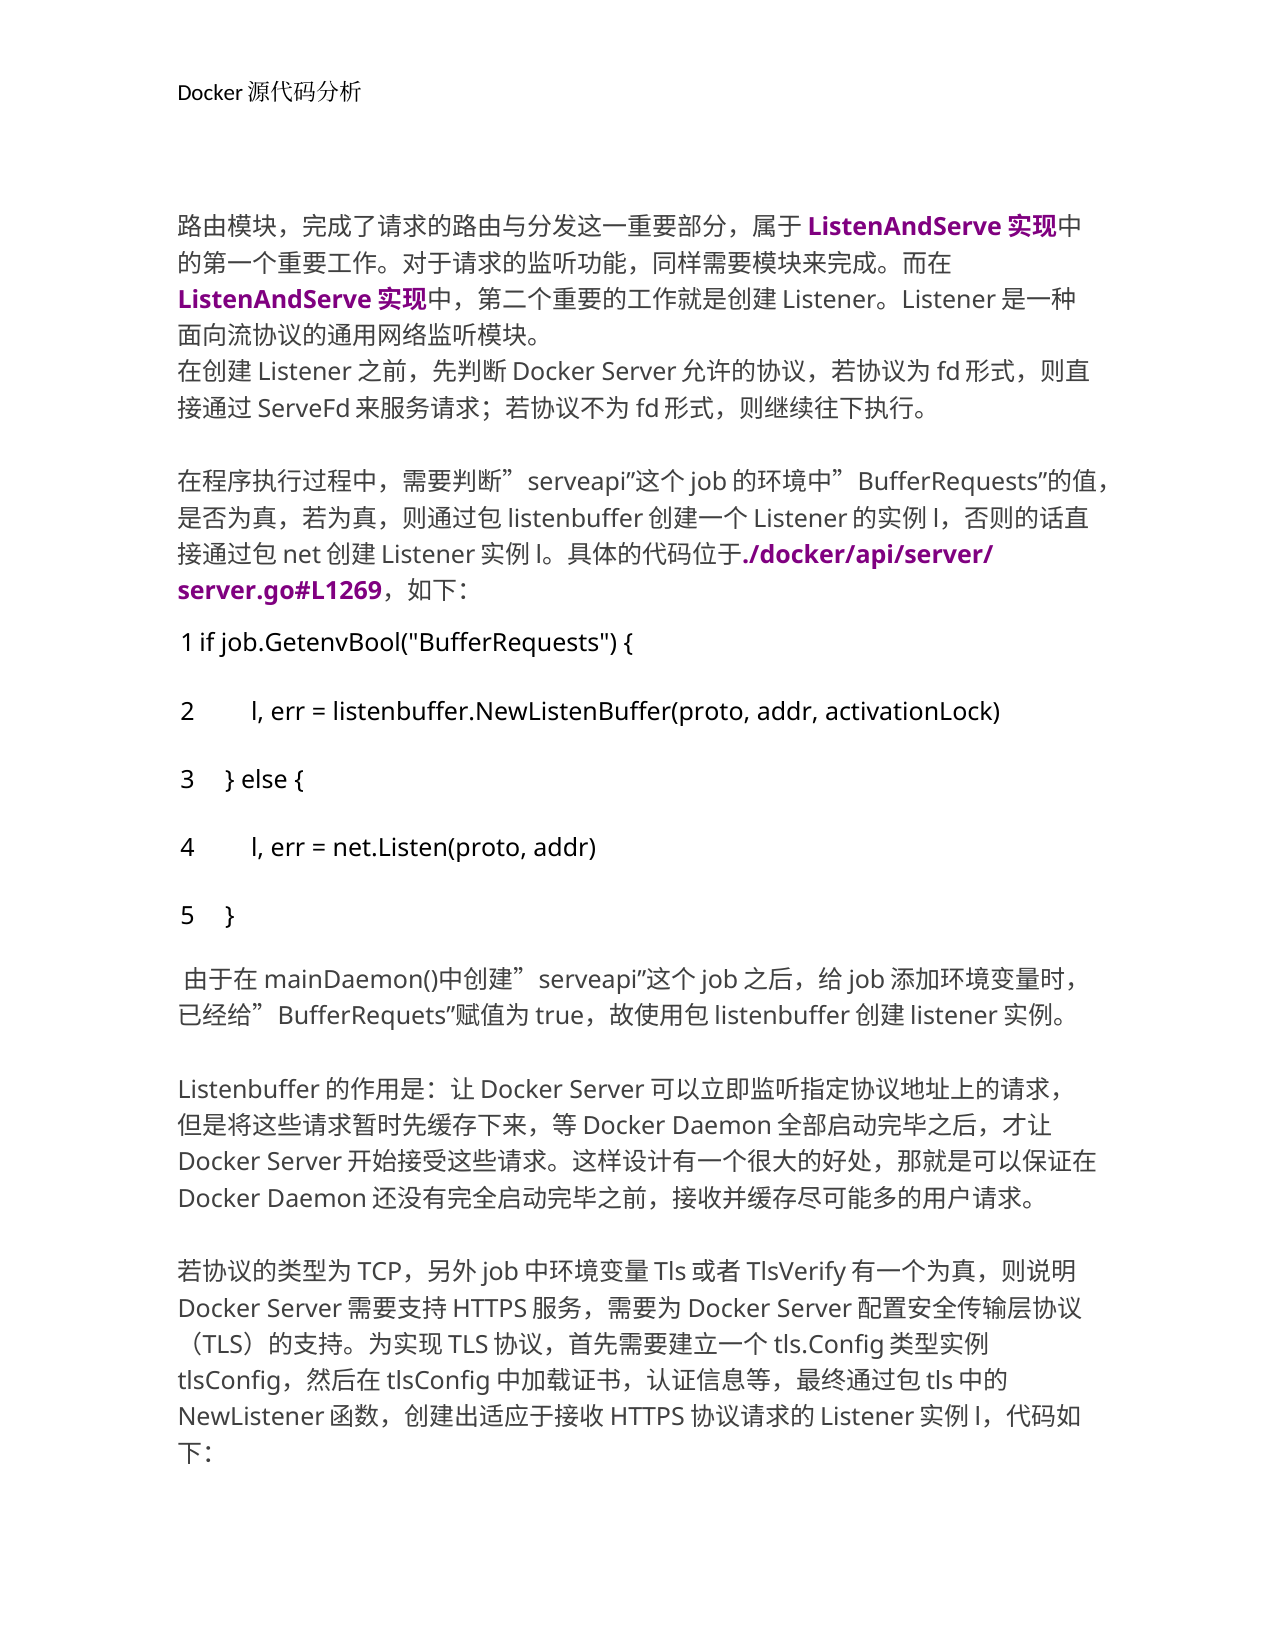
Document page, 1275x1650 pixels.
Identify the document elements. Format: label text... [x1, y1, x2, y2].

text 在创建Listener之前，先判断Docker Server允许的协议，若协议为fd形式，则直接通过ServeFd来服务请求；若协议不为fd形式，则继续往下执行。 [177, 352, 1098, 424]
text 路由模块，完成了请求的路由与分发这一重要部分，属于ListenAndServe实现中的第一个重要工作。对于请求的监听功能，同样需要模块来完成。而在ListenAndServe实现中，第二个重要的工作就是创建Listener。Listener是一种面向流协议的通用网络监听模块。 [177, 207, 1098, 352]
table_header if job.GetenvBool("BufferRequests") { l, err = listenbuffer.NewListenBuffer(proto, addr, activationLock) } else { l, err = net.Listen(proto, addr) } [198, 624, 1098, 959]
text 在程序执行过程中，需要判断”serveapi”这个job的环境中”BufferRequests”的值，是否为真，若为真，则通过包listenbuffer创建一个Listener的实例l，否则的话直接通过包net创建Listener实例l。具体的代码位于./docker/api/server/server.go#L1269，如下： [177, 462, 1098, 607]
text Listenbuffer的作用是：让Docker Server可以立即监听指定协议地址上的请求，但是将这些请求暂时先缓存下来，等Docker Daemon全部启动完毕之后，才让Docker Server开始接受这些请求。这样设计有一个很大的好处，那就是可以保证在Docker Daemon还没有完全启动完毕之前，接收并缓存尽可能多的用户请求。 [177, 1069, 1098, 1214]
text 若协议的类型为TCP，另外job中环境变量Tls或者TlsVerify有一个为真，则说明Docker Server需要支持HTTPS服务，需要为Docker Server配置安全传输层协议（TLS）的支持。为实现TLS协议，首先需要建立一个tls.Config类型实例tlsConfig，然后在tlsConfig中加载证书，认证信息等，最终通过包tls中的NewListener函数，创建出适应于接收HTTPS协议请求的Listener实例l，代码如下： [177, 1252, 1098, 1469]
table_header 1 2 3 4 5 [177, 624, 197, 959]
text 由于在mainDaemon()中创建”serveapi”这个job之后，给job添加环境变量时，已经给”BufferRequets”赋值为true，故使用包listenbuffer创建listener实例。 [177, 959, 1098, 1032]
